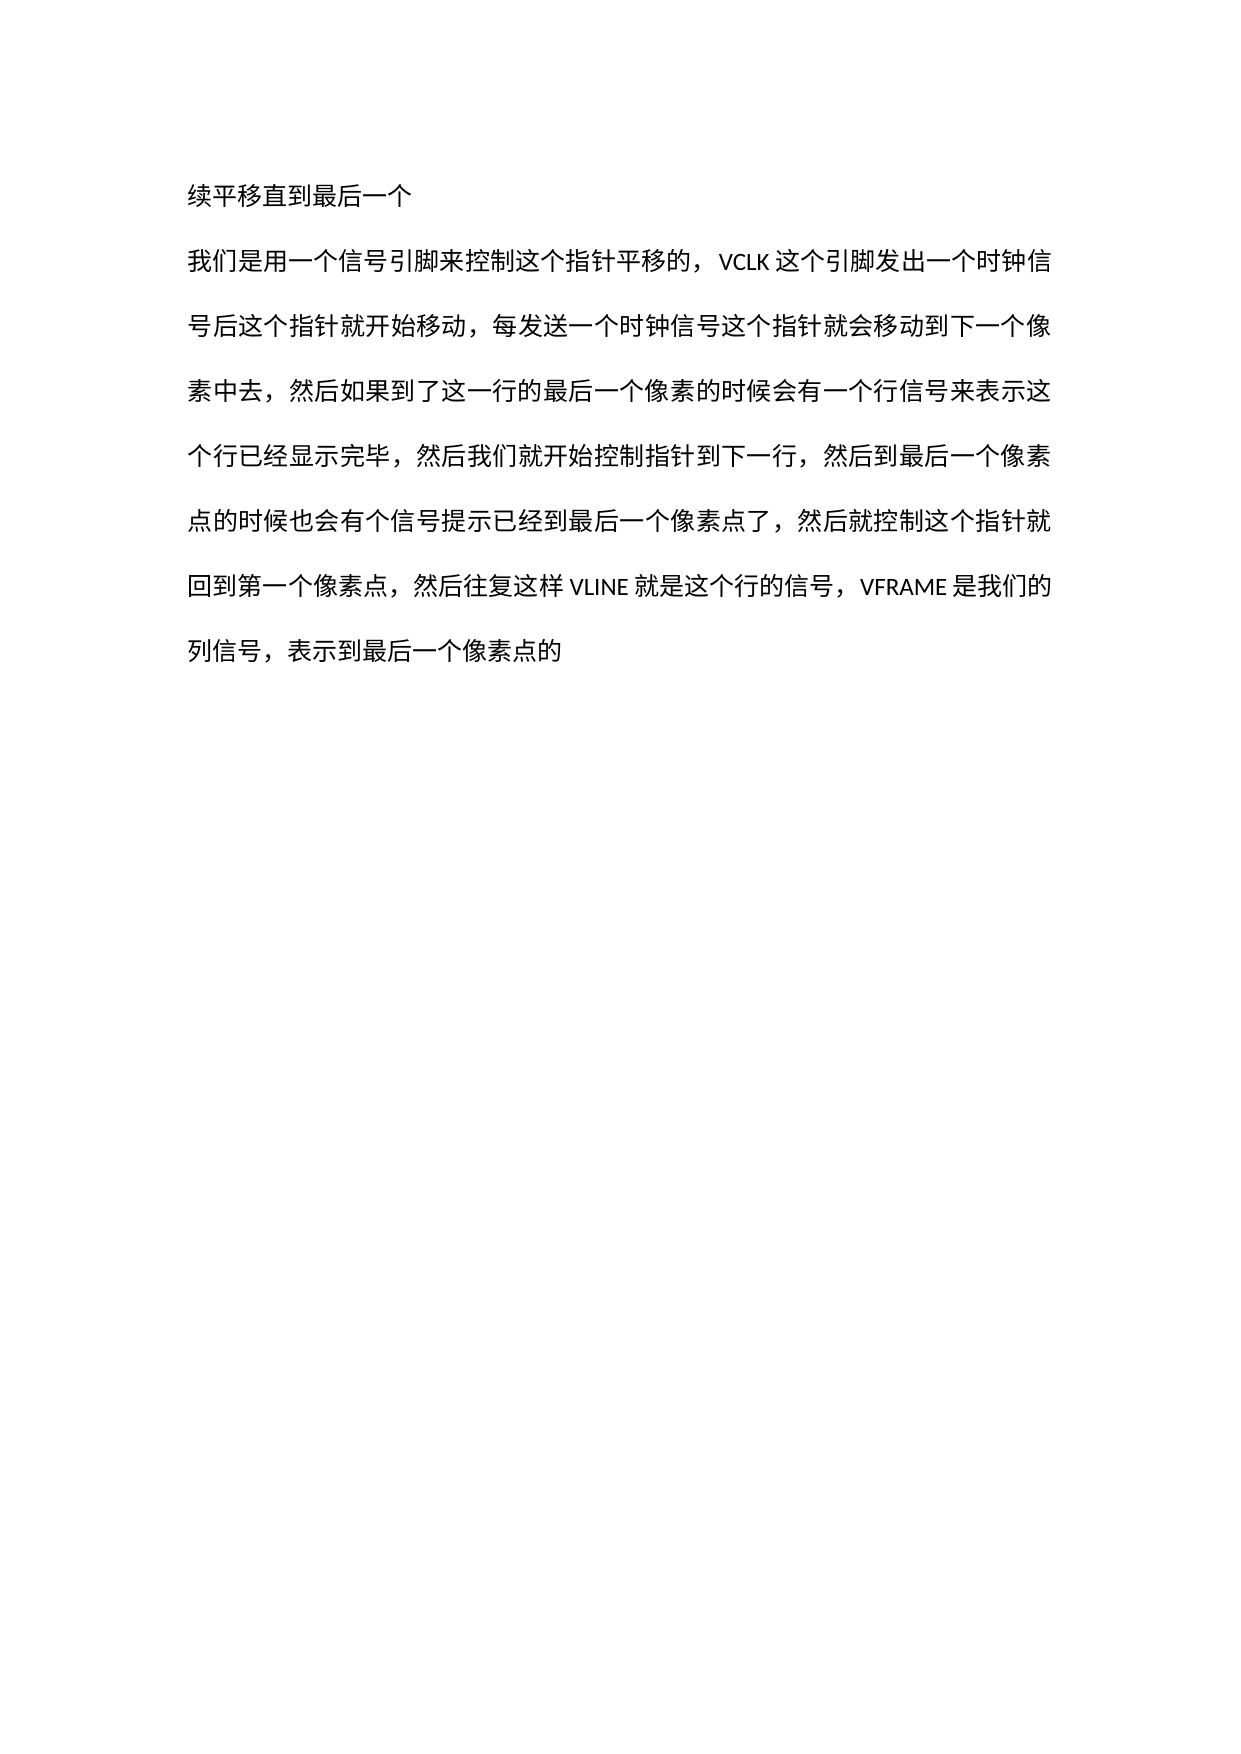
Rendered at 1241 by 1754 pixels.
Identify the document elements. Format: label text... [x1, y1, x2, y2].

text 我们是用一个信号引脚来控制这个指针平移的，VCLK这个引脚发出一个时钟信号后这个指针就开始移动，每发送一个时钟信号这个指针就会移动到下一个像素中去，然后如果到了这一行的最后一个像素的时候会有一个行信号来表示这个行已经显示完毕，然后我们就开始控制指针到下一行，然后到最后一个像素点的时候也会有个信号提示已经到最后一个像素点了，然后就控制这个指针就回到第一个像素点，然后往复这样VLINE就是这个行的信号，VFRAME是我们的列信号，表示到最后一个像素点的 [187, 227, 1053, 682]
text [187, 162, 1053, 227]
